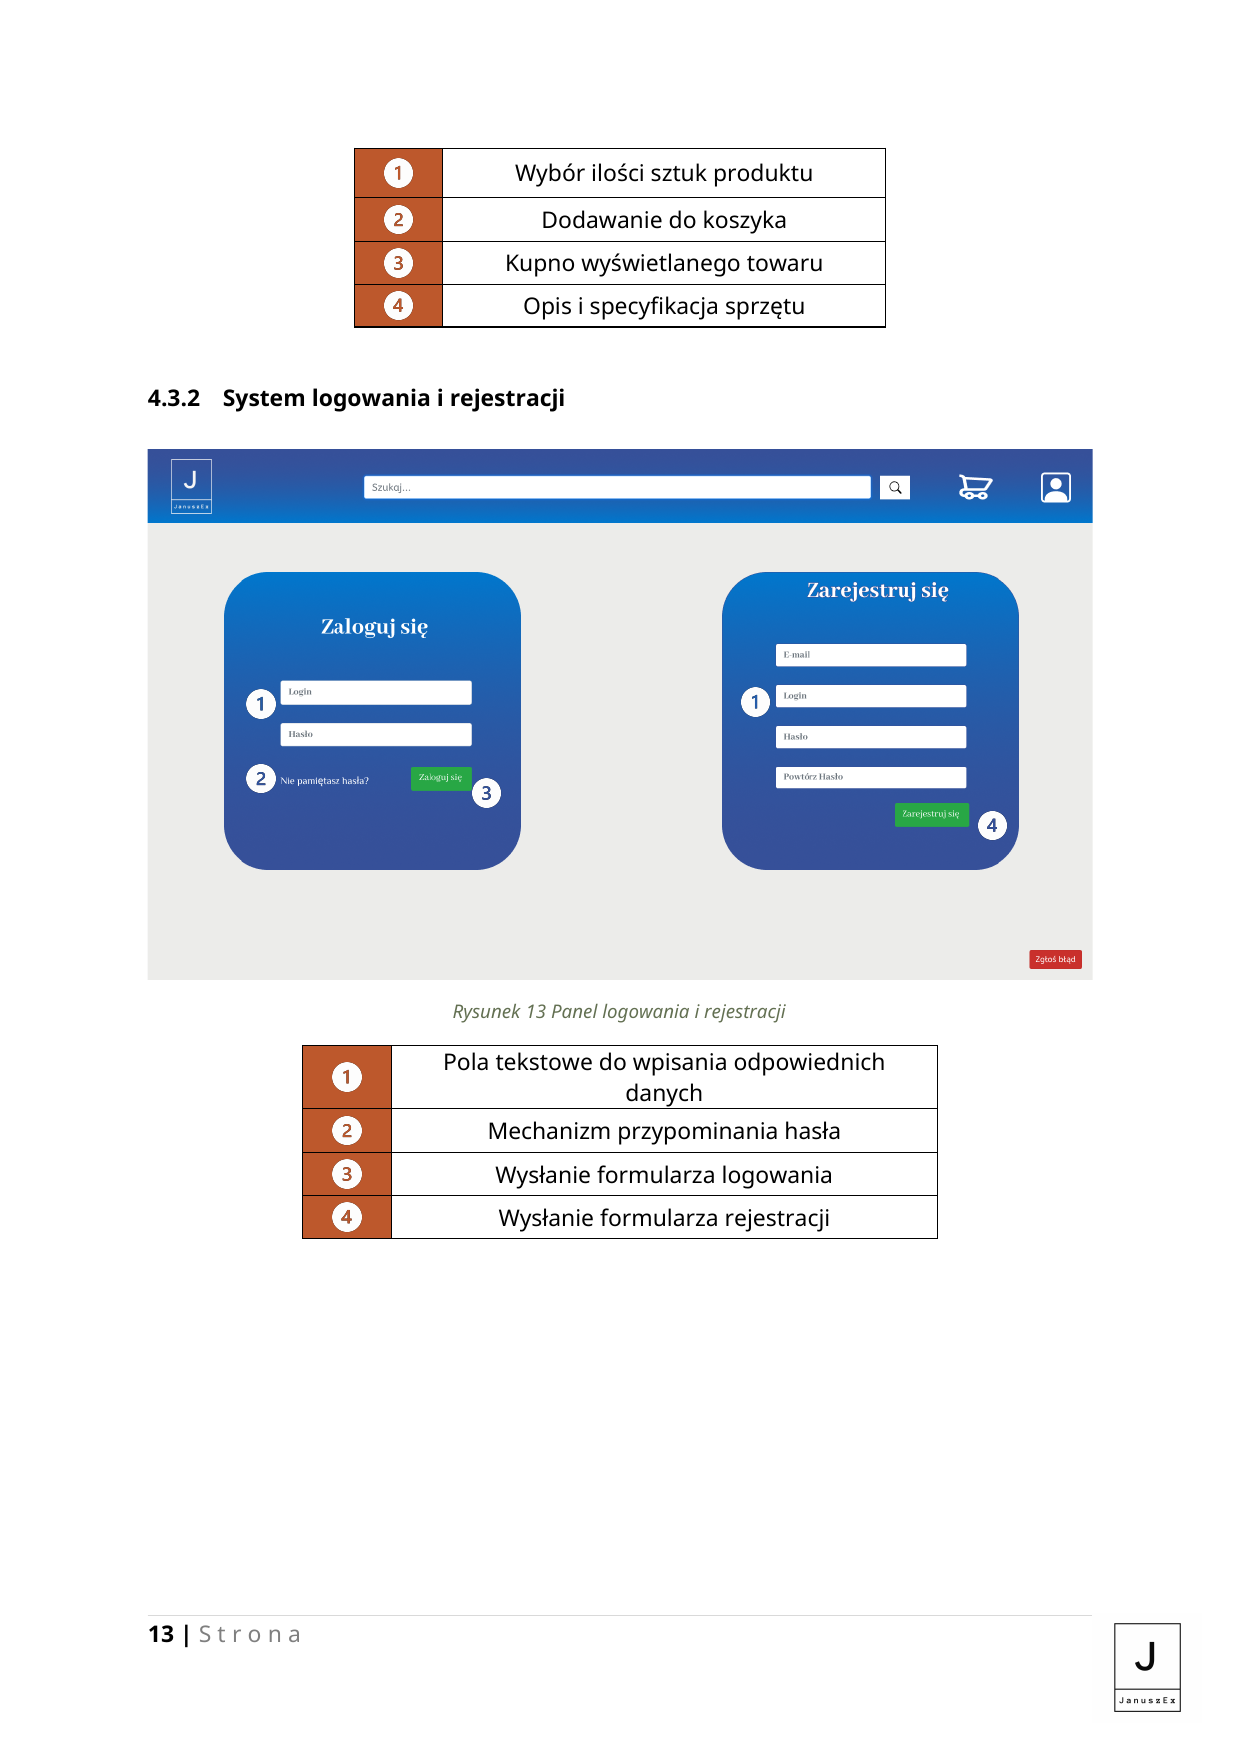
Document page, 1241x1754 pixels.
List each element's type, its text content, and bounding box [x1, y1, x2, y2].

picture [1092, 1613, 1203, 1723]
picture [380, 154, 417, 192]
table_cell Dodawanie do koszyka [443, 198, 885, 241]
picture [147, 449, 1093, 980]
picture [380, 244, 417, 282]
table_cell [355, 198, 442, 241]
table_header Pola tekstowe do wpisania odpowiednich danych [392, 1046, 937, 1108]
table_cell Wysłanie formularza logowania [392, 1153, 937, 1195]
picture [328, 1058, 366, 1096]
table_cell Kupno wyświetlanego towaru [443, 242, 885, 284]
picture [328, 1112, 366, 1149]
subtitle System logowania i rejestracji [148, 382, 1092, 413]
table_cell Wysłanie formularza rejestracji [392, 1196, 937, 1238]
table_cell [303, 1109, 391, 1152]
picture [380, 287, 417, 324]
table_cell Mechanizm przypominania hasła [392, 1109, 937, 1152]
table_cell [355, 242, 442, 284]
table_header Wybór ilości sztuk produktu [443, 149, 885, 197]
table_cell Opis i specyfikacja sprzętu [443, 285, 885, 326]
picture [380, 201, 417, 238]
table_cell [303, 1196, 391, 1238]
table_cell [303, 1153, 391, 1195]
table_header [303, 1046, 391, 1108]
picture [328, 1156, 366, 1193]
picture [328, 1198, 366, 1236]
table_cell [355, 285, 442, 326]
text Rysunek 13 Panel logowania i rejestracji [148, 998, 1092, 1024]
table_header [355, 149, 442, 197]
